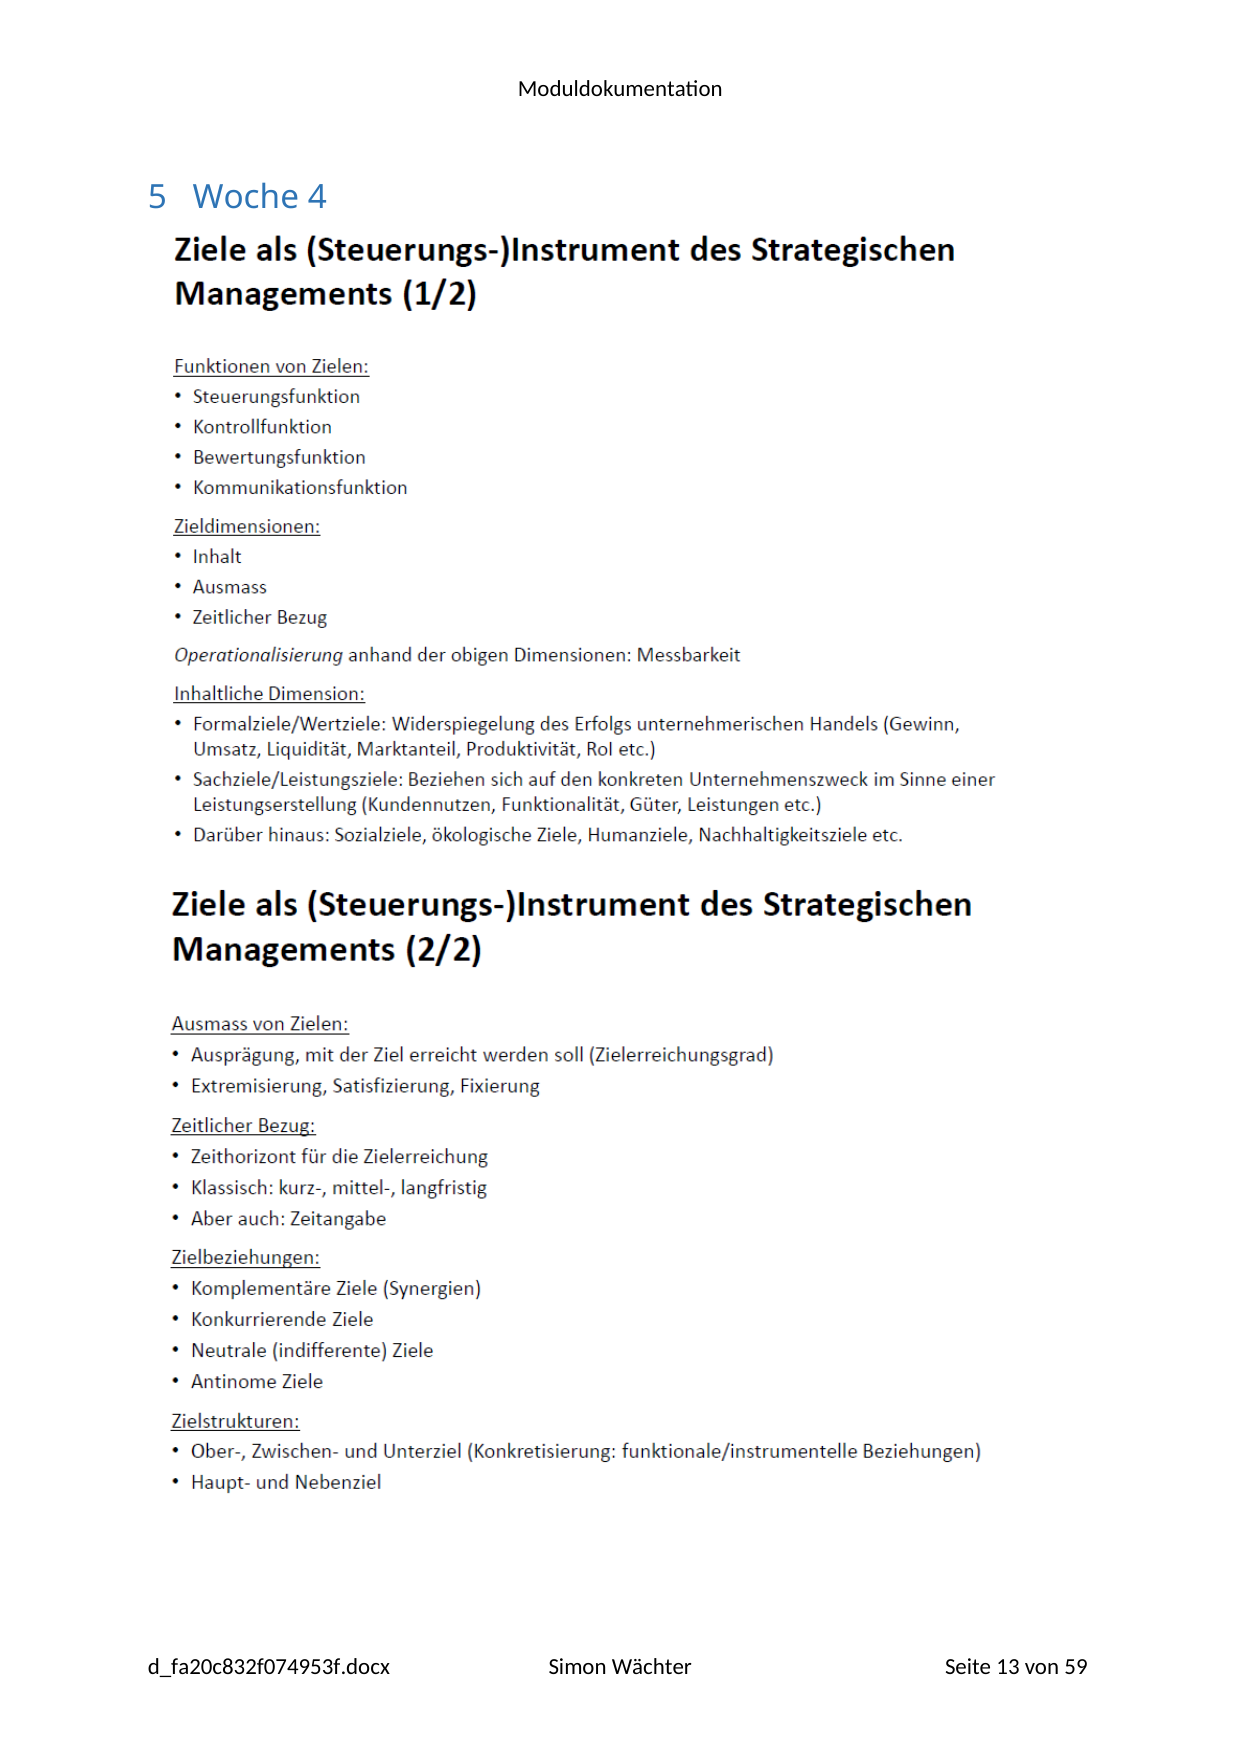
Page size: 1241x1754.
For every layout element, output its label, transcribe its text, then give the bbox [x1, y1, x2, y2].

picture [147, 221, 1093, 857]
picture [147, 875, 1093, 1506]
subtitle Woche 4 [148, 173, 1093, 218]
